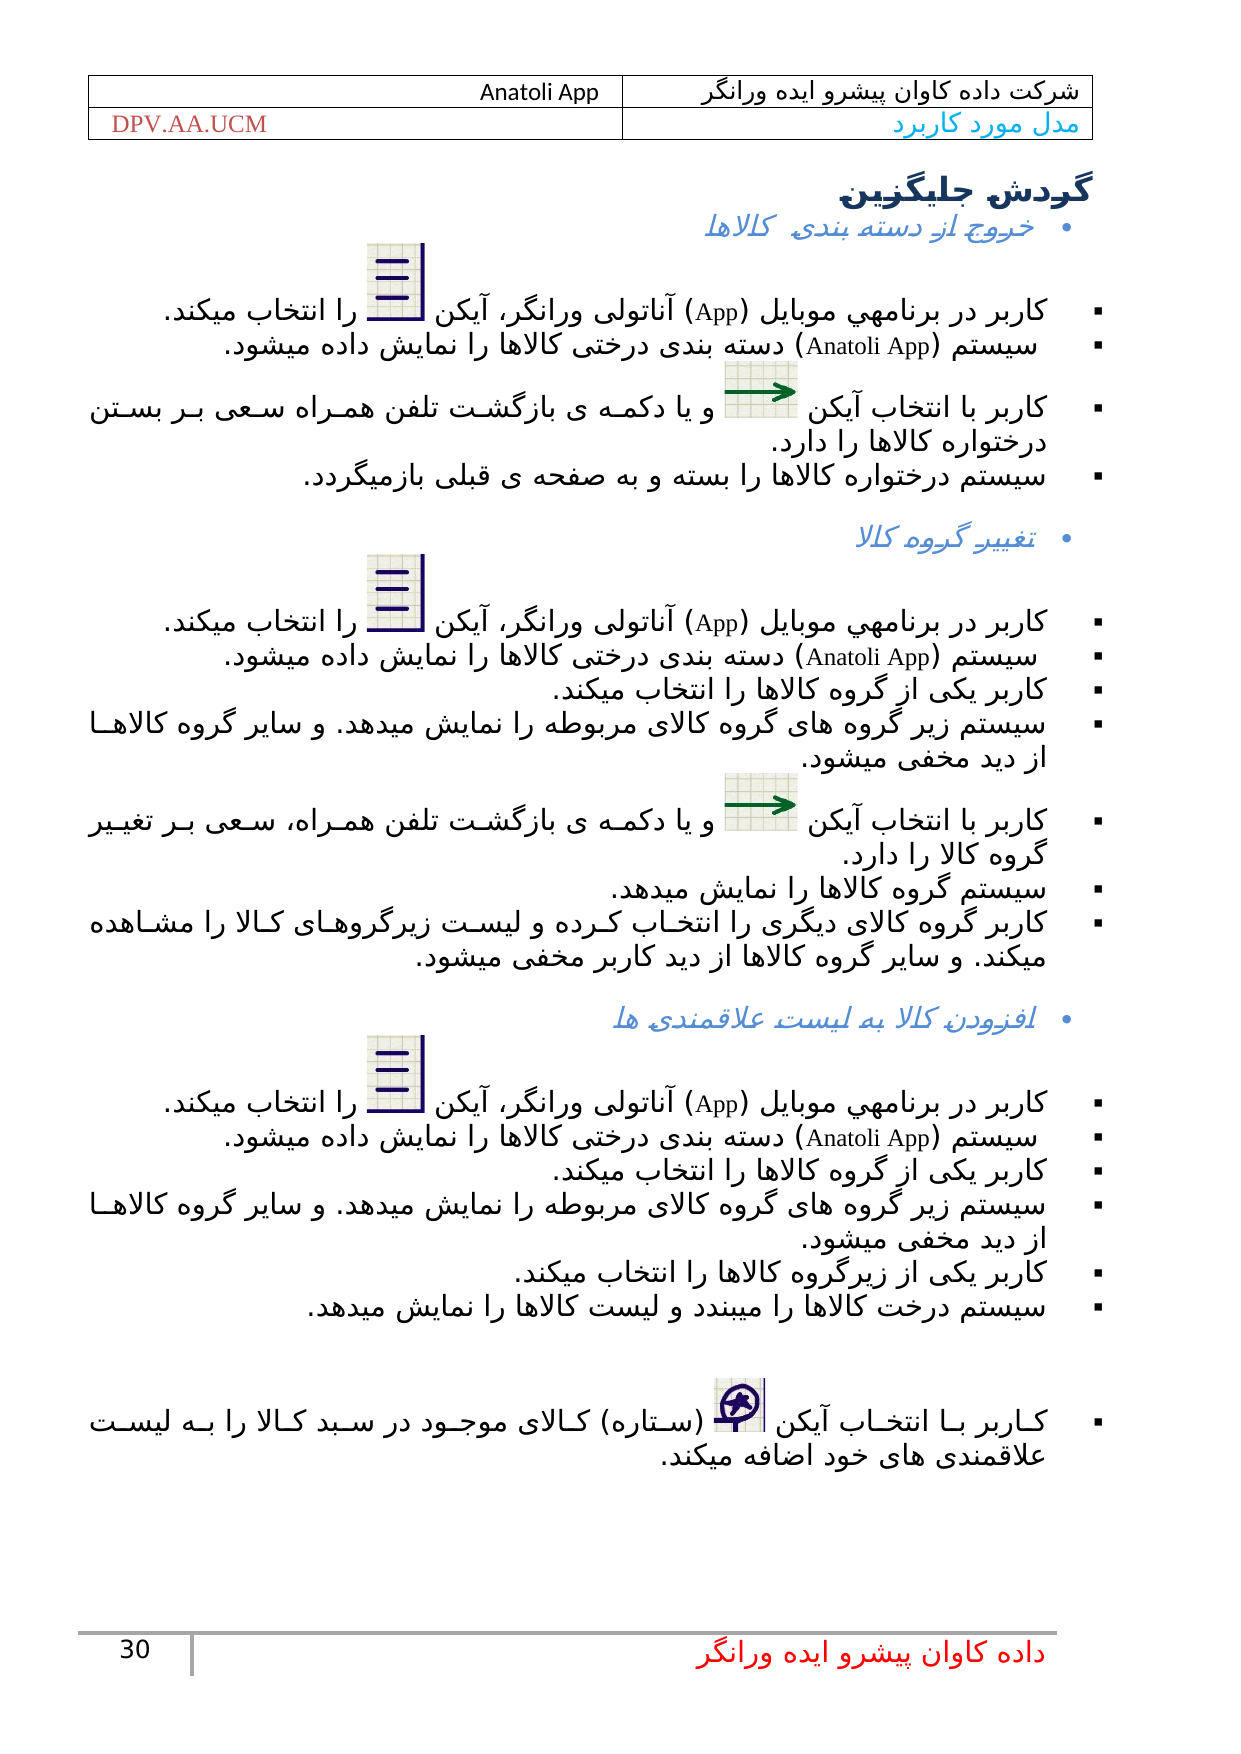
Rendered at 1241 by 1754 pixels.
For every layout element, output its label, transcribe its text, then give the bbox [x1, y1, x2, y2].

subtitle تغییر گروه کالا [89, 521, 1063, 555]
picture [724, 361, 798, 418]
picture [724, 773, 798, 831]
subtitle افزودن کالا به لیست علاقمندی ها [89, 1002, 1063, 1036]
list سيستم زیر گروه های گروه کالای مربوطه را نمایش میدهد. و سایر گروه کالاها از دید مخفی میشود. [89, 1187, 1092, 1255]
list كاربر در برنامهي موبايل (App) آناتولی ورانگر، آیکن را انتخاب ميكند. [89, 1036, 1092, 1119]
list كاربر یکی از گروه کالاها را انتخاب میکند. [89, 1153, 1092, 1187]
picture [366, 554, 425, 632]
list كاربر یکی از زیرگروه کالاها را انتخاب میکند. [89, 1255, 1092, 1289]
list کاربر گروه کالای دیگری را انتخاب کرده و لیست زیرگروهای کالا را مشاهده میکند. و سایر گروه کالاها از دید کاربر مخفی میشود. [89, 905, 1092, 973]
list سیستم (Anatoli App) دسته بندی درختی کالاها را نمايش داده ميشود. [89, 1119, 1092, 1153]
list كاربر یکی از گروه کالاها را انتخاب میکند. [89, 672, 1092, 706]
list سيستم زیر گروه های گروه کالای مربوطه را نمایش میدهد. و سایر گروه کالاها از دید مخفی میشود. [89, 706, 1092, 774]
list سيستم درخت کالاها را میبندد و لیست کالاها را نمایش میدهد. [89, 1289, 1092, 1323]
list سيستم گروه کالاها را نمایش میدهد. [89, 871, 1092, 905]
picture [366, 1035, 425, 1113]
subtitle گردش جايگزين [89, 171, 1092, 209]
subtitle خروج از دسته بندی کالاها [89, 209, 1063, 243]
picture [713, 1378, 766, 1432]
list سیستم (Anatoli App) دسته بندی درختی کالاها را نمايش داده ميشود. [89, 327, 1092, 361]
list كاربر در برنامهي موبايل (App) آناتولی ورانگر، آیکن را انتخاب ميكند. [89, 243, 1092, 327]
list سیستم درختواره کالاها را بسته و به صفحه ی قبلی بازمیگردد. [89, 458, 1092, 492]
list سیستم (Anatoli App) دسته بندی درختی کالاها را نمايش داده ميشود. [89, 638, 1092, 672]
picture [366, 243, 425, 321]
list كاربر با انتخاب آیکن و یا دکمه ی بازگشت تلفن همراه، سعی بر تغییر گروه کالا را دارد. [89, 774, 1092, 871]
list کاربر با انتخاب آیکن (ستاره) کالای موجود در سبد کالا را به لیست علاقمندی های خود اضافه میکند. [89, 1379, 1092, 1472]
list كاربر با انتخاب آیکن و یا دکمه ی بازگشت تلفن همراه سعی بر بستن درختواره کالاها را دارد. [89, 361, 1092, 458]
list كاربر در برنامهي موبايل (App) آناتولی ورانگر، آیکن را انتخاب ميكند. [89, 555, 1092, 638]
